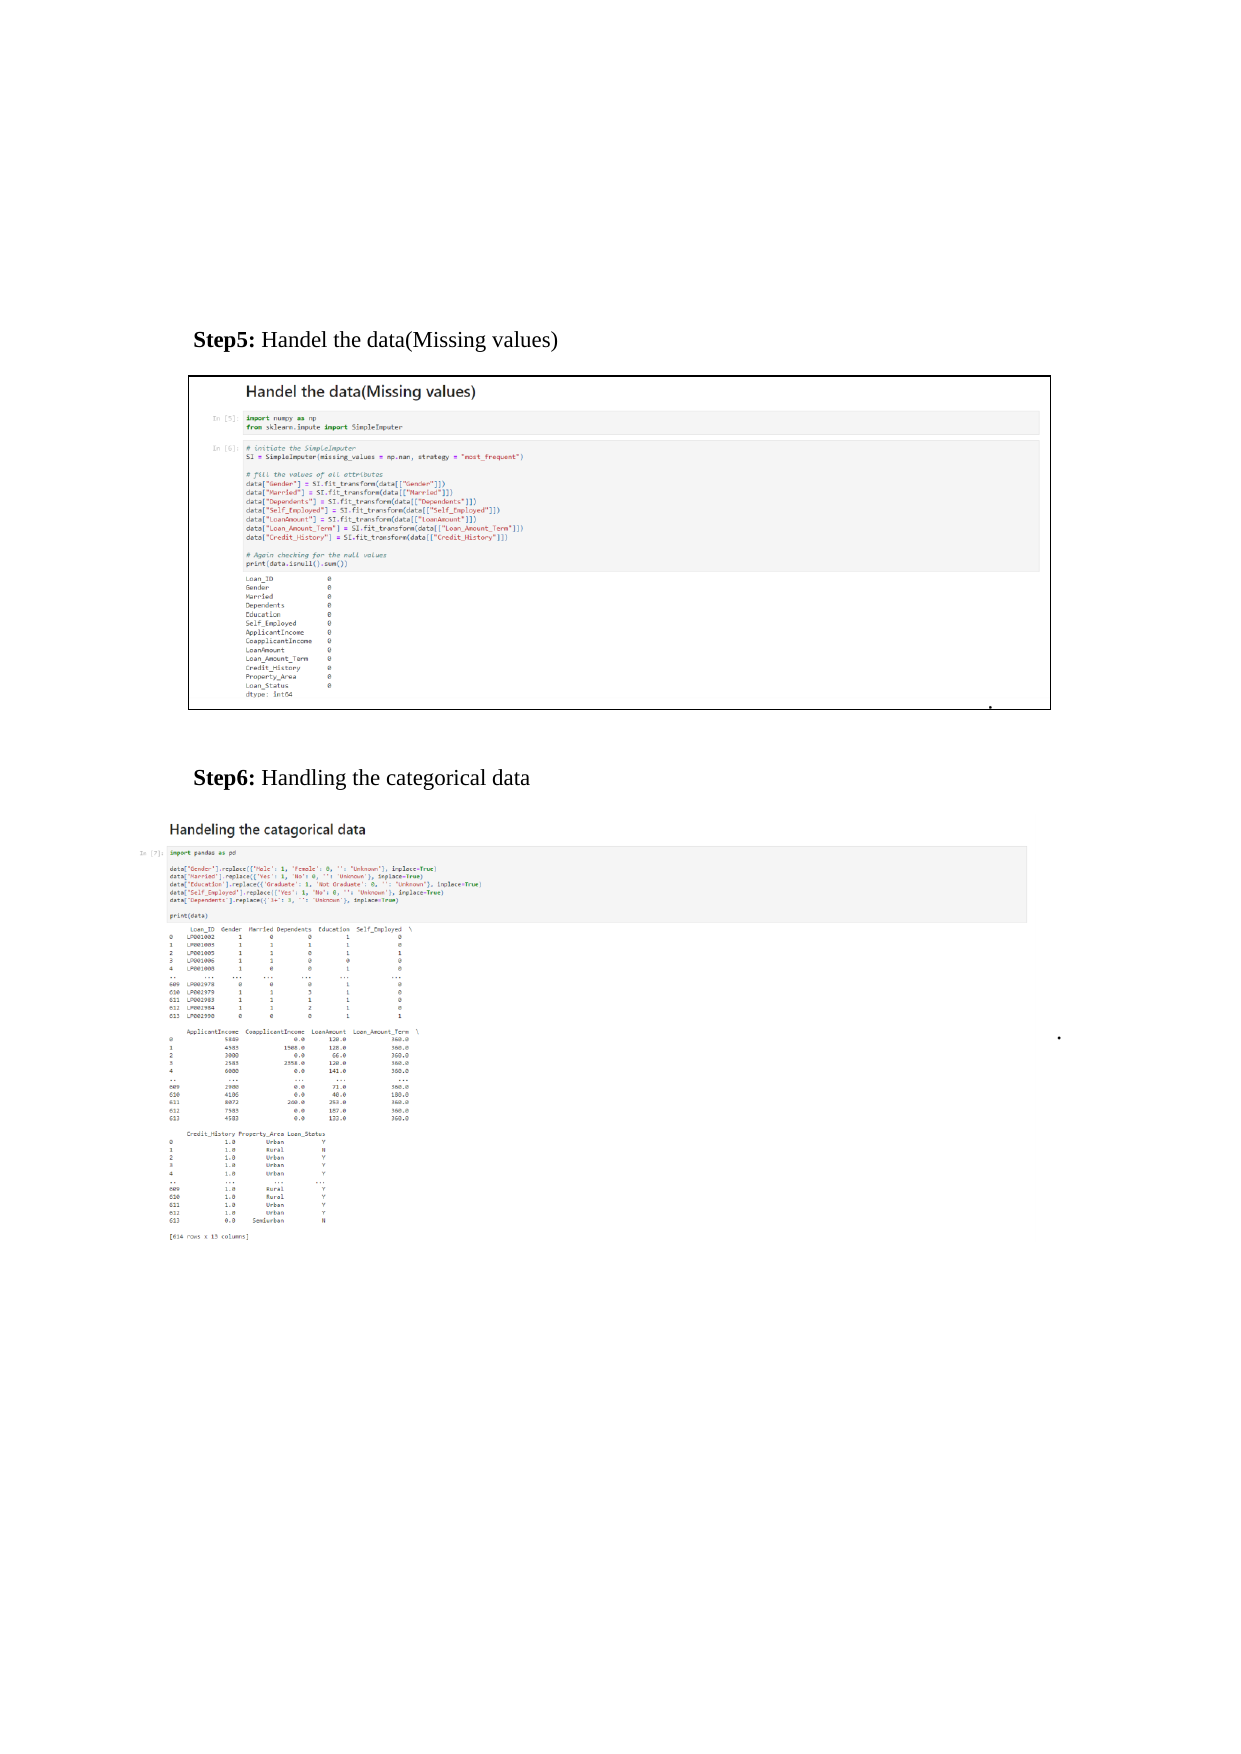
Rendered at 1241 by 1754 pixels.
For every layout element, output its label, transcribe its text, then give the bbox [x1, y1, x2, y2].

text Step5: Handel the data(Missing values) [193, 326, 1134, 352]
text Step6: Handling the categorical data [193, 764, 1134, 791]
picture [189, 384, 1050, 709]
picture [139, 814, 1061, 1242]
